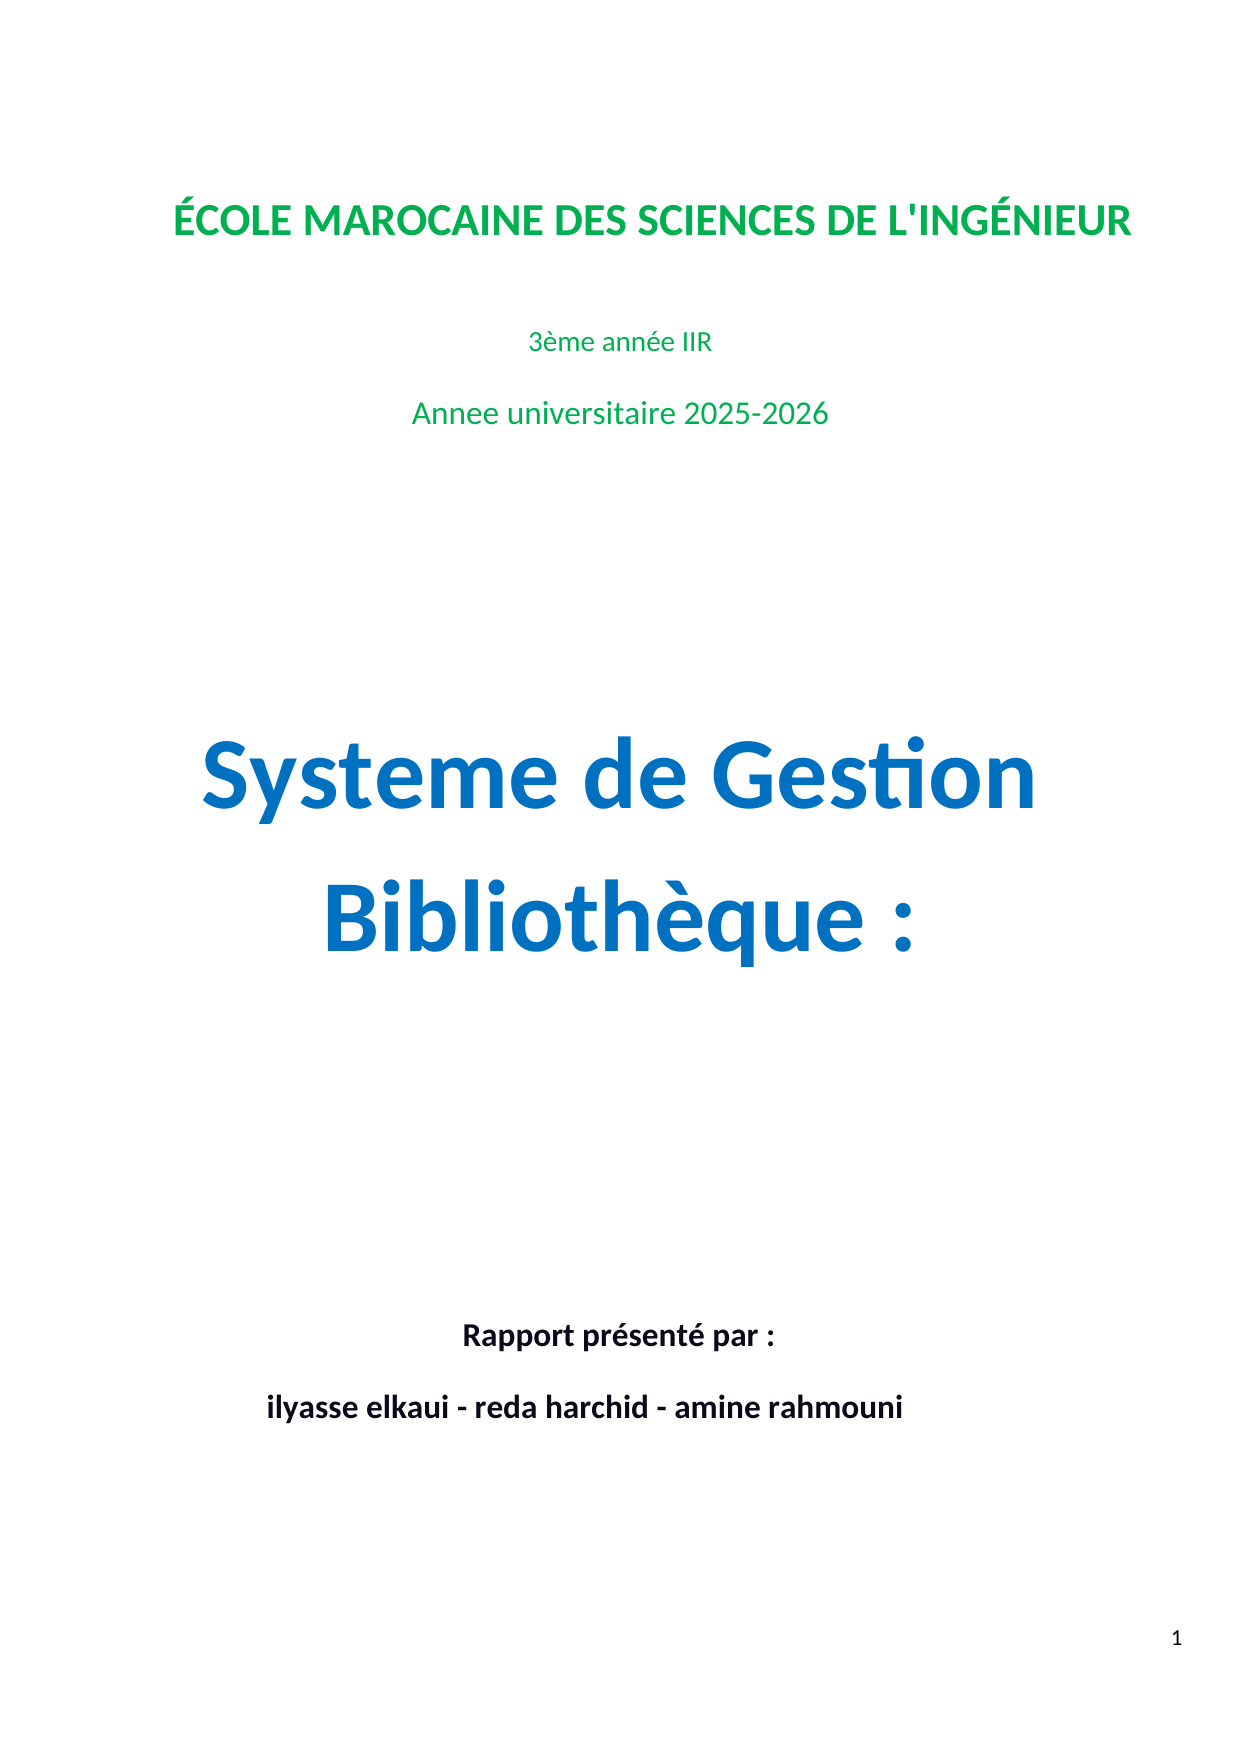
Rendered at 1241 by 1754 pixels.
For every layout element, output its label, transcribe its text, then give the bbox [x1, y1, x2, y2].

text 3ème année IIR [58, 323, 1182, 359]
text ilyasse elkaui - reda harchid - amine rahmouni [58, 1386, 911, 1427]
text Annee universitaire 2025-2026 [58, 392, 1182, 433]
text Systeme de Gestion Bibliothèque : [58, 709, 1182, 977]
text ÉCOLE MAROCAINE DES SCIENCES DE L'INGÉNIEUR [173, 191, 1182, 246]
text Rapport présenté par : [462, 1314, 1182, 1355]
